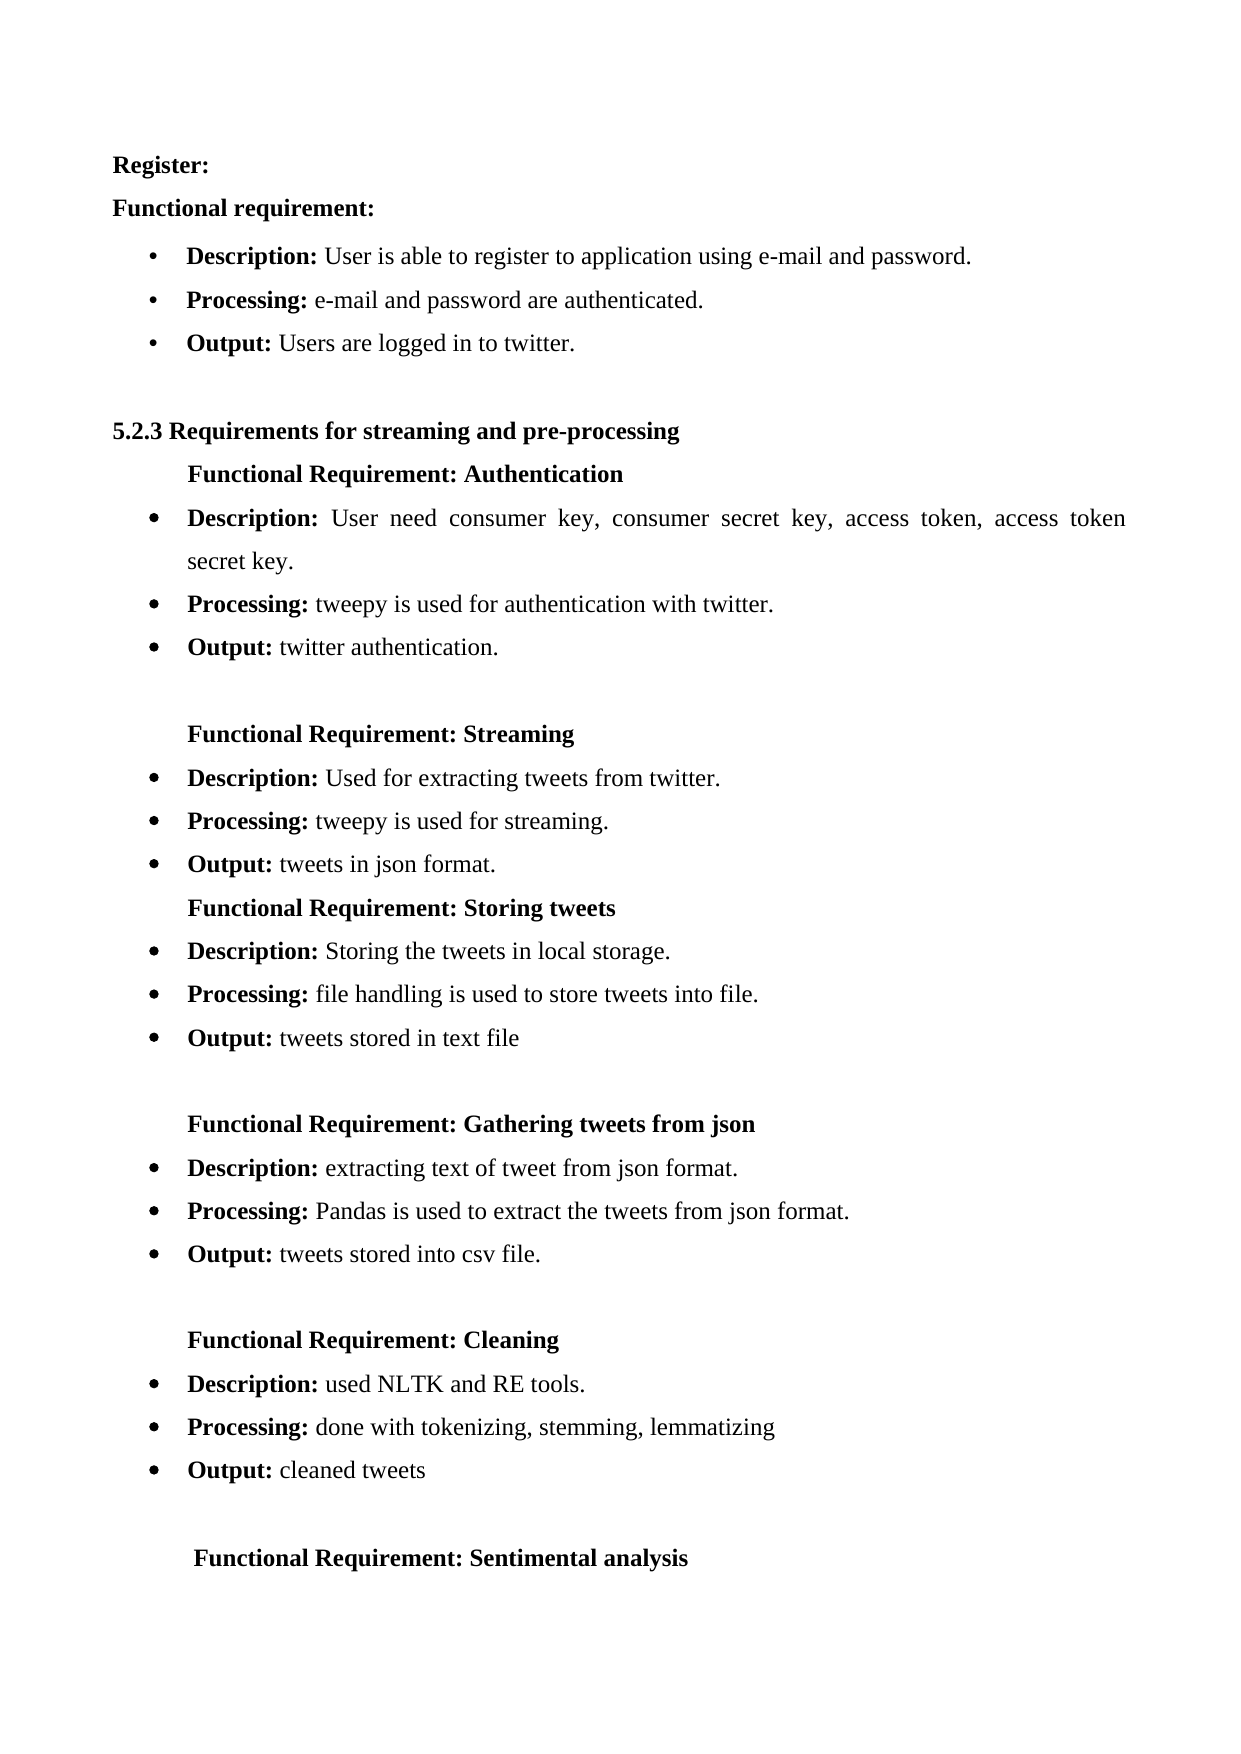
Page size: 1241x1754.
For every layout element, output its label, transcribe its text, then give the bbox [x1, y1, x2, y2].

list Processing: tweepy is used for streaming. [149, 806, 1127, 835]
list Functional Requirement: Cleaning [187, 1326, 1127, 1354]
list Description: User need consumer key, consumer secret key, access token, access token secret key. [149, 503, 1127, 575]
list Processing: done with tokenizing, stemming, lemmatizing [149, 1412, 1127, 1441]
list Output: tweets stored in text file [149, 1023, 1127, 1051]
list Processing: file handling is used to store tweets into file. [149, 979, 1127, 1008]
list Description: used NLTK and RE tools. [149, 1369, 1127, 1398]
list Functional Requirement: Sentimental analysis [187, 1543, 1127, 1571]
list Functional Requirement: Streaming [187, 719, 1127, 748]
list Functional Requirement: Gathering tweets from json [187, 1109, 1127, 1138]
text 5.2.3 Requirements for streaming and pre-processing [112, 416, 1127, 444]
list Output: tweets stored into csv file. [149, 1239, 1127, 1268]
list Description: Storing the tweets in local storage. [149, 936, 1127, 965]
list Description: Used for extracting tweets from twitter. [149, 763, 1127, 792]
list Description: User is able to register to application using e-mail and password. [148, 241, 1127, 270]
text Functional Requirement: Authentication [112, 459, 1127, 488]
list Output: tweets in json format. [149, 849, 1127, 878]
list Processing: tweepy is used for authentication with twitter. [149, 589, 1127, 618]
text Register: [112, 150, 1060, 179]
list Processing: Pandas is used to extract the tweets from json format. [149, 1196, 1127, 1225]
text Functional requirement: [112, 193, 1060, 222]
list Output: Users are logged in to twitter. [148, 328, 1127, 357]
list Description: extracting text of tweet from json format. [149, 1153, 1127, 1182]
list Output: cleaned tweets [149, 1455, 1127, 1484]
list Output: twitter authentication. [149, 632, 1127, 661]
list Processing: e-mail and password are authenticated. [148, 284, 1127, 313]
text Functional Requirement: Storing tweets [112, 893, 1127, 921]
